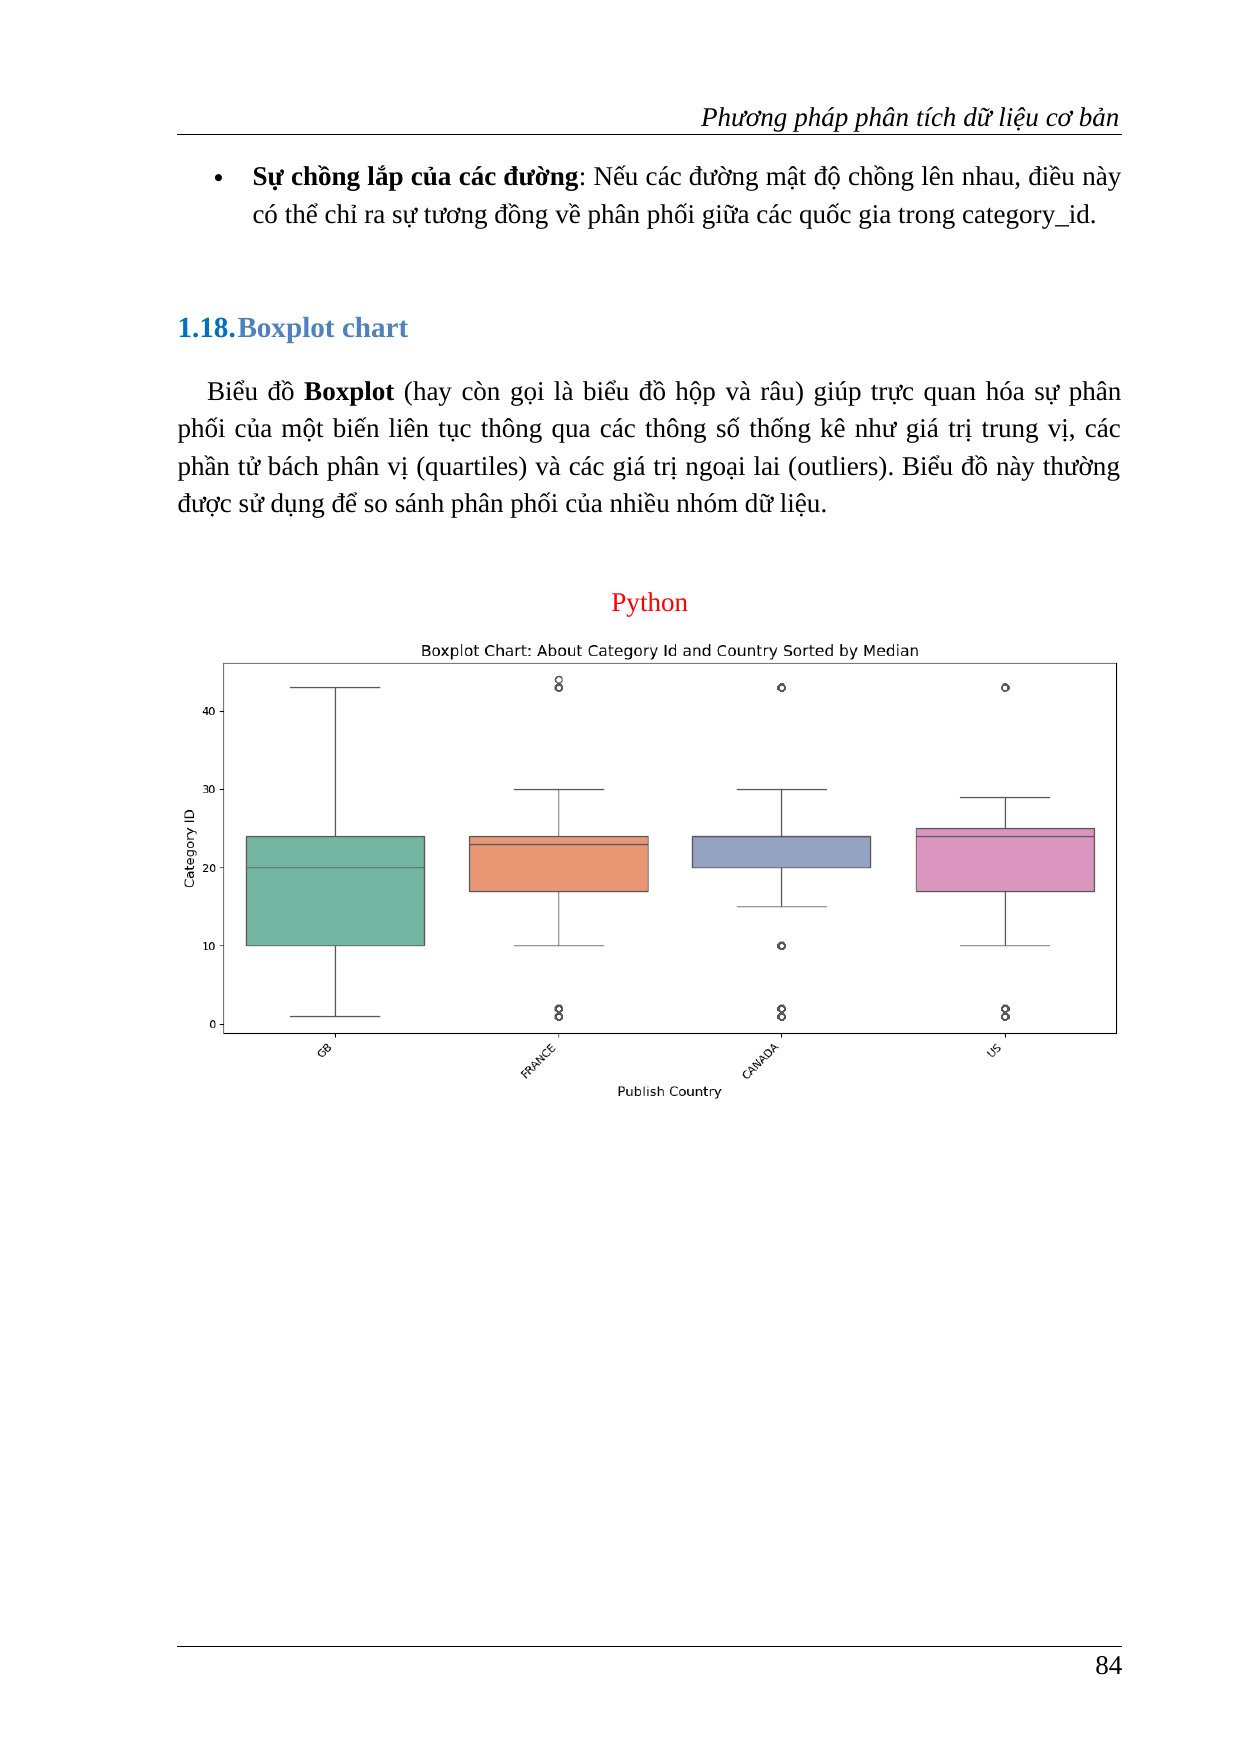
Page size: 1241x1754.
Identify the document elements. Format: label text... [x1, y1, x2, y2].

subtitle Boxplot chart [177, 310, 1122, 343]
picture [177, 636, 1123, 1106]
text Python [177, 586, 1122, 618]
list Sự chồng lắp của các đường: Nếu các đường mật độ chồng lên nhau, điều này có thể chỉ ra sự tương đồng về phân phối giữa các quốc gia trong category_id. [215, 160, 1122, 229]
text Biểu đồ Boxplot (hay còn gọi là biểu đồ hộp và râu) giúp trực quan hóa sự phân phối của một biến liên tục thông qua các thông số thống kê như giá trị trung vị, các phần tử bách phân vị (quartiles) và các giá trị ngoại lai (outliers). Biểu đồ này thường được sử dụng để so sánh phân phối của nhiều nhóm dữ liệu. [177, 375, 1122, 518]
